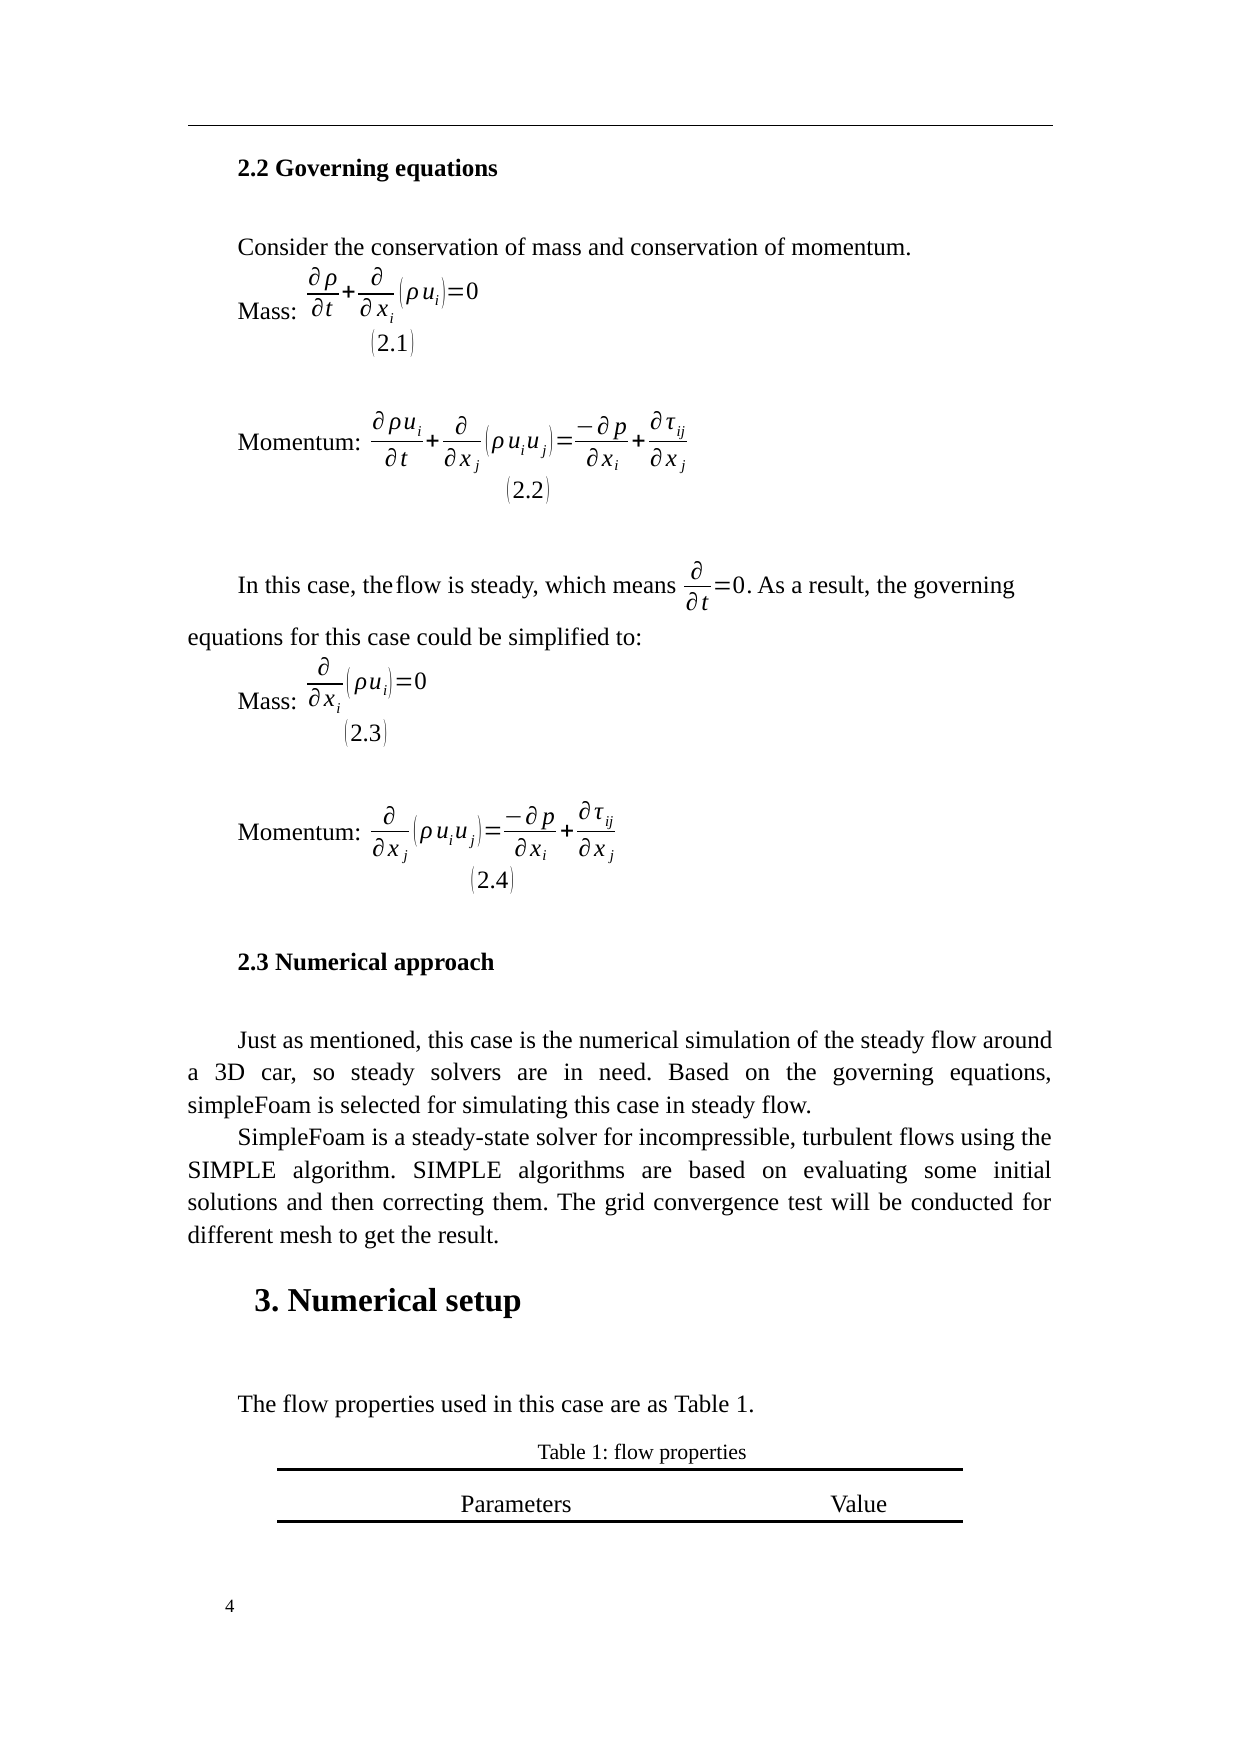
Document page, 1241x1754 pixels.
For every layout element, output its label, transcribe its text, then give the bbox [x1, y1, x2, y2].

text SimpleFoam is a steady-state solver for incompressible, turbulent flows using the SIMPLE algorithm. SIMPLE algorithms are based on evaluating some initial solutions and then correcting them. The grid convergence test will be conducted for different mesh to get the result. [187, 1121, 1053, 1251]
table_header Value [704, 1471, 963, 1520]
text The flow properties used in this case are as Table 1. [187, 1387, 1053, 1419]
subtitle 2.2 Governing equations [187, 151, 1053, 184]
text Momentum: [187, 392, 1053, 522]
subtitle 3. Numerical setup [187, 1267, 1053, 1332]
text Mass: [187, 652, 1053, 750]
text Consider the conservation of mass and conservation of momentum. [187, 230, 1053, 262]
text Momentum: [187, 782, 1053, 912]
subtitle 2.3 Numerical approach [187, 945, 1053, 977]
text Mass: [187, 262, 1053, 360]
text Just as mentioned, this case is the numerical simulation of the steady flow around a 3D car, so steady solvers are in need. Based on the governing equations, simpleFoam is selected for simulating this case in steady flow. [187, 1023, 1053, 1121]
table_header Parameters [277, 1471, 704, 1520]
text In this case, theflow is steady, which means . As a result, the governing equations for this case could be simplified to: [187, 555, 1053, 652]
